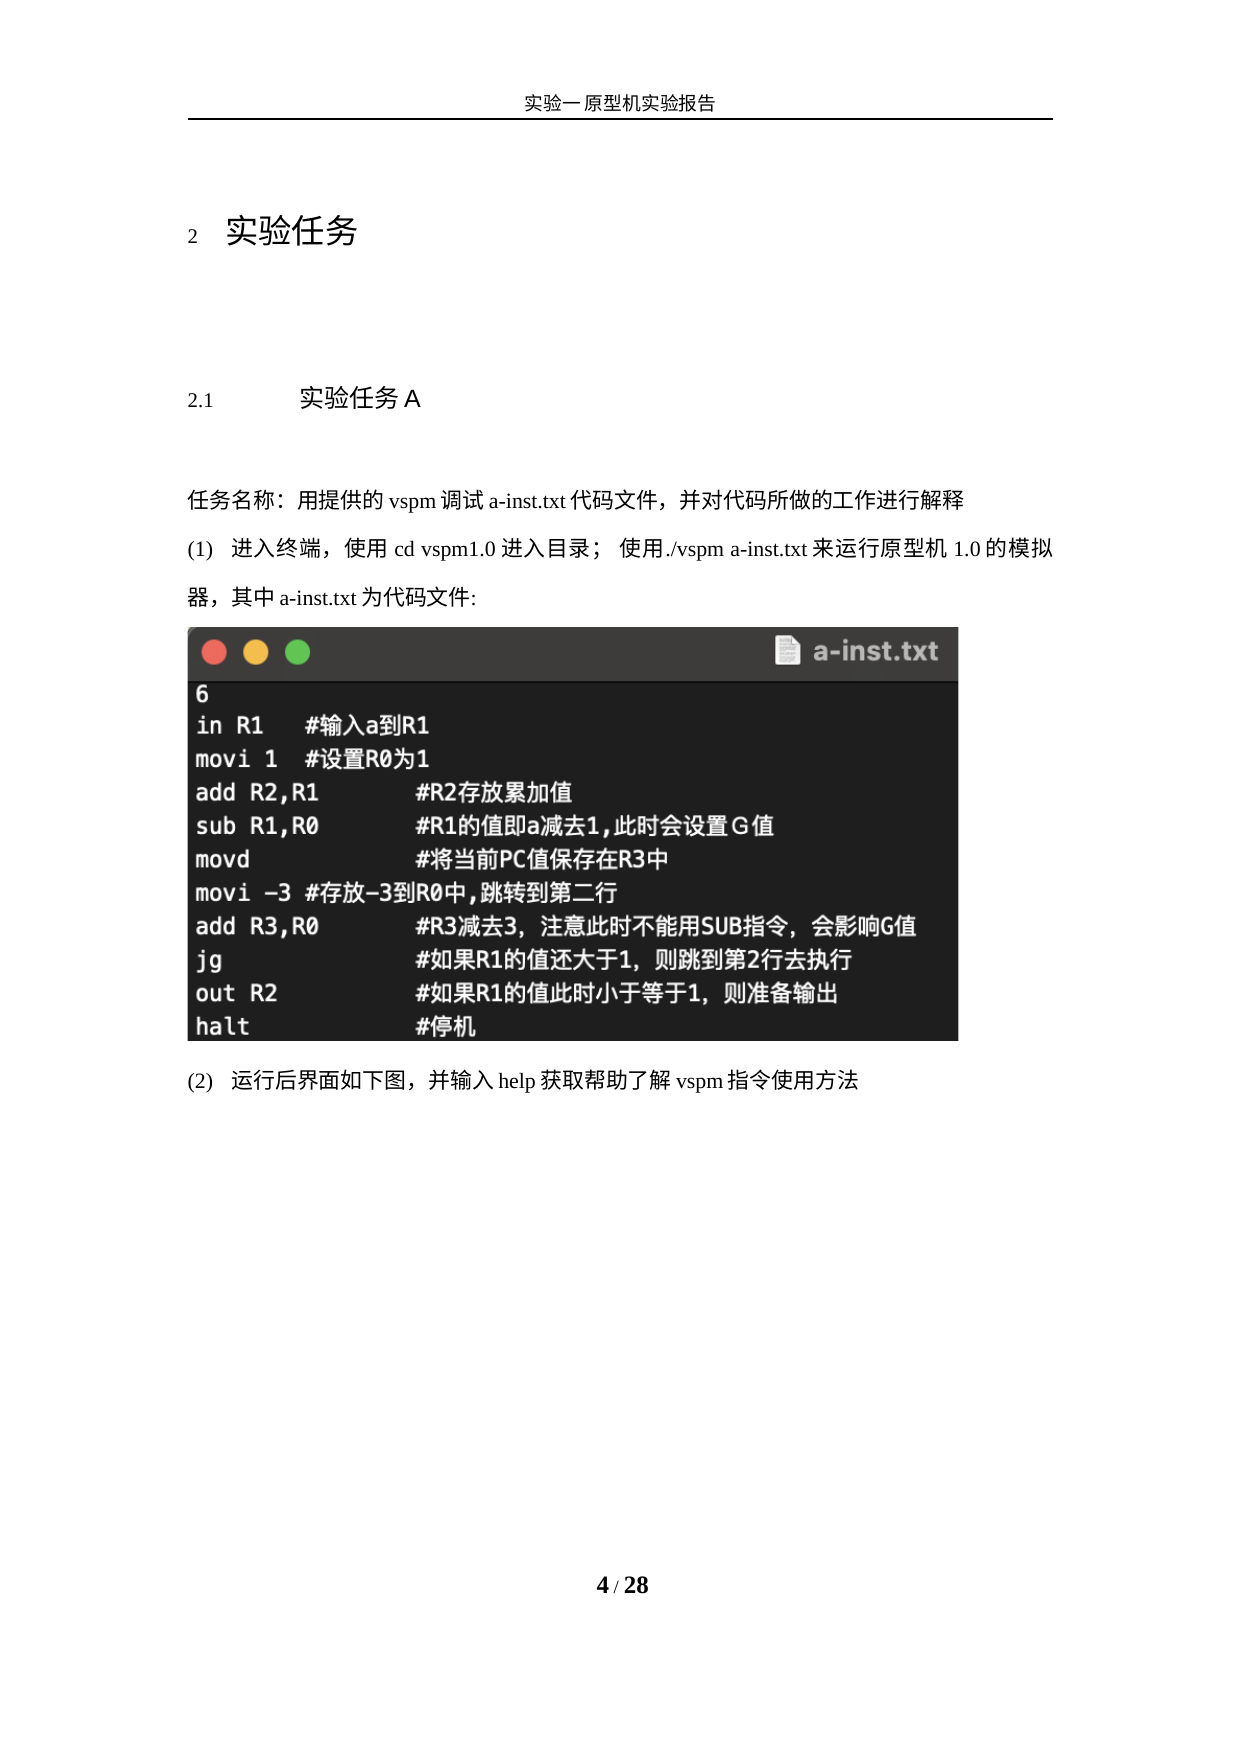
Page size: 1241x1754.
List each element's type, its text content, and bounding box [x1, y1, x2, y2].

subtitle 实验任务 [187, 197, 1053, 262]
text 任务名称：用提供的vspm调试a-inst.txt代码文件，并对代码所做的工作进行解释 [187, 482, 1053, 515]
list 运行后界面如下图，并输入help获取帮助了解vspm指令使用方法 [187, 1063, 1053, 1095]
list 进入终端，使用cd vspm1.0进入目录； 使用./vspm a-inst.txt来运行原型机1.0的模拟器，其中a-inst.txt为代码文件: [187, 531, 1053, 612]
subtitle 实验任务A [187, 364, 1053, 429]
picture [187, 627, 959, 1041]
